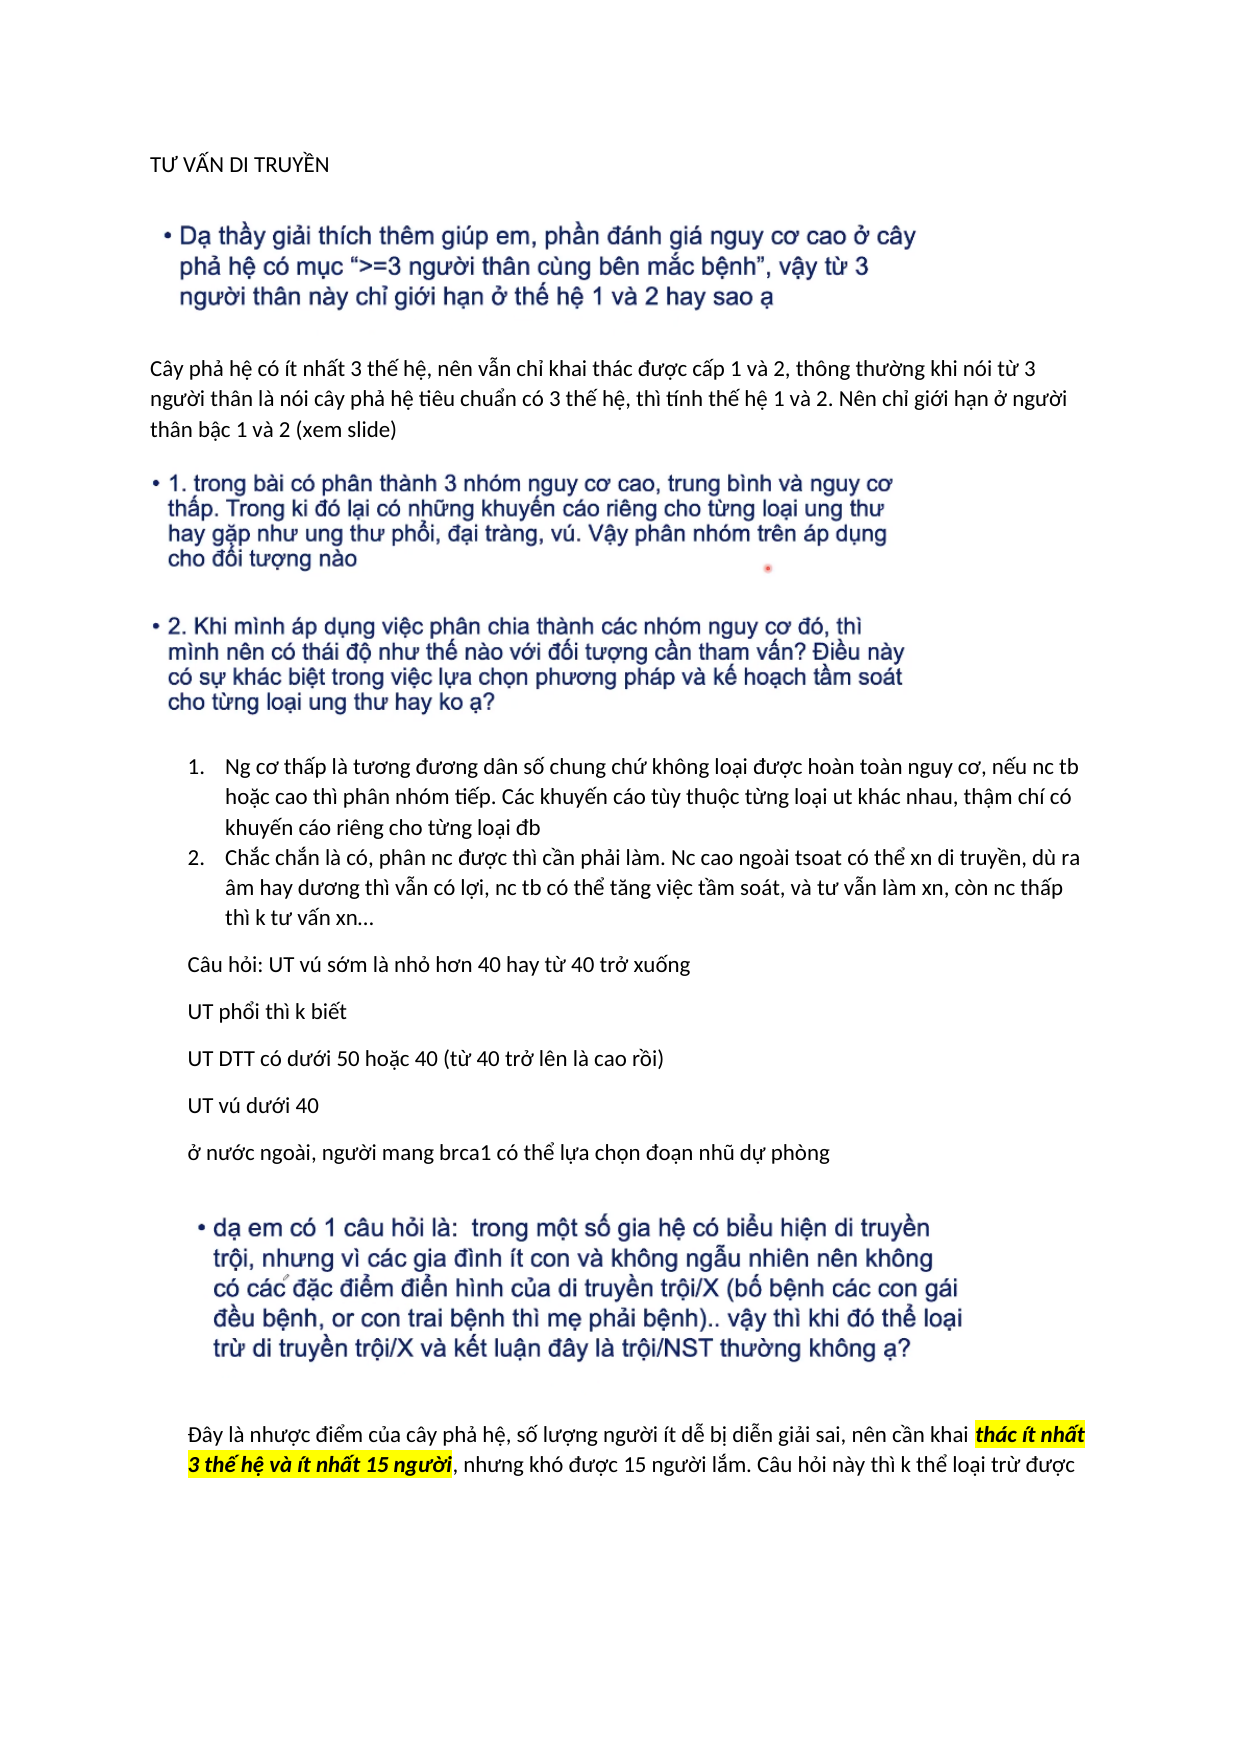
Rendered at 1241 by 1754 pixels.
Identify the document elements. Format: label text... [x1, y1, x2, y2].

list Chắc chắn là có, phân nc được thì cần phải làm. Nc cao ngoài tsoat có thể xn di truyền, dù ra âm hay dương thì vẫn có lợi, nc tb có thể tăng việc tầm soát, và tư vẫn làm xn, còn nc thấp thì k tư vấn xn… [187, 843, 1090, 931]
text UT phổi thì k biết [187, 997, 1090, 1025]
text UT DTT có dưới 50 hoặc 40 (từ 40 trở lên là cao rồi) [187, 1044, 1090, 1072]
text Đây là nhược điểm của cây phả hệ, số lượng người ít dễ bị diễn giải sai, nên cần khai thác ít nhất 3 thế hệ và ít nhất 15 người, nhưng khó được 15 người lắm. Câu hỏi này thì k thể loại trừ được [187, 1420, 1090, 1478]
text Cây phả hệ có ít nhất 3 thế hệ, nên vẫn chỉ khai thác được cấp 1 và 2, thông thường khi nói từ 3 người thân là nói cây phả hệ tiêu chuẩn có 3 thế hệ, thì tính thế hệ 1 và 2. Nên chỉ giới hạn ở người thân bậc 1 và 2 (xem slide) [150, 354, 1090, 443]
picture [150, 461, 922, 734]
picture [187, 1184, 977, 1402]
picture [150, 196, 938, 336]
text TƯ VẤN DI TRUYỀN [150, 150, 1090, 178]
text UT vú dưới 40 [187, 1091, 1090, 1119]
text Câu hỏi: UT vú sớm là nhỏ hơn 40 hay từ 40 trở xuống [187, 950, 1090, 978]
text ở nước ngoài, người mang brca1 có thể lựa chọn đoạn nhũ dự phòng [187, 1138, 1090, 1166]
list Ng cơ thấp là tương đương dân số chung chứ không loại được hoàn toàn nguy cơ, nếu nc tb hoặc cao thì phân nhóm tiếp. Các khuyến cáo tùy thuộc từng loại ut khác nhau, thậm chí có khuyến cáo riêng cho từng loại đb [187, 752, 1090, 841]
